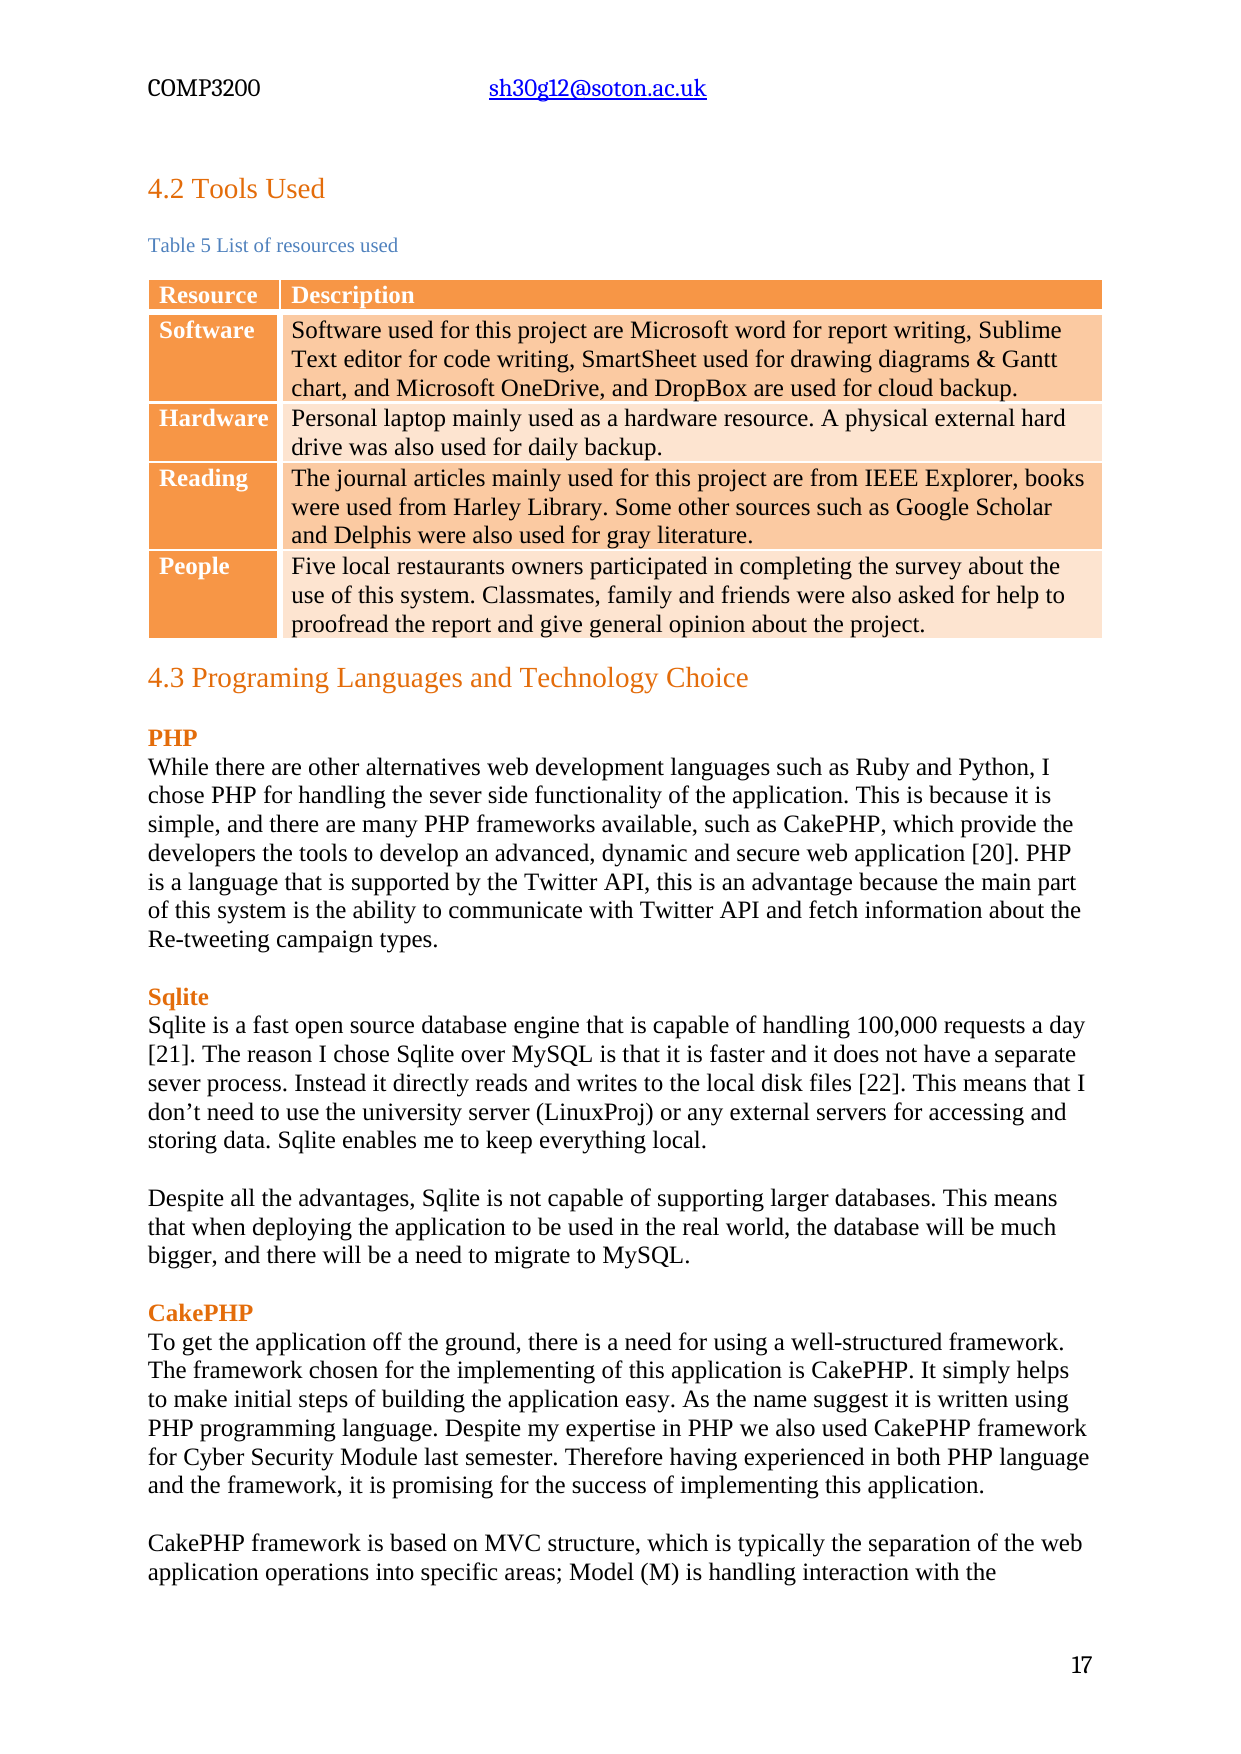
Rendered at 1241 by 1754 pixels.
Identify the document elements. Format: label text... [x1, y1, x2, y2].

text PHP [148, 723, 1092, 752]
table_cell Personal laptop mainly used as a hardware resource. A physical external hard drive was also used for daily backup. [283, 404, 1102, 461]
subtitle 4.2 Tools Used [148, 171, 1092, 204]
table_cell Five local restaurants owners participated in completing the survey about the use of this system. Classmates, family and friends were also asked for help to proofread the report and give general opinion about the project. [283, 551, 1102, 638]
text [148, 1528, 1092, 1585]
text While there are other alternatives web development languages such as Ruby and Python, I chose PHP for handling the sever side functionality of the application. This is because it is simple, and there are many PHP frameworks available, such as CakePHP, which provide the developers the tools to develop an advanced, dynamic and secure web application [20]. PHP is a language that is supported by the Twitter API, this is an advantage because the main part of this system is the ability to communicate with Twitter API and fetch information about the Re-tweeting campaign types. [148, 752, 1092, 953]
text To get the application off the ground, there is a need for using a well-structured framework. The framework chosen for the implementing of this application is CakePHP. It simply helps to make initial steps of building the application easy. As the name suggest it is written using PHP programming language. Despite my expertise in PHP we also used CakePHP framework for Cyber Security Module last semester. Therefore having experienced in both PHP language and the framework, it is promising for the success of implementing this application. [148, 1327, 1092, 1499]
text Despite all the advantages, Sqlite is not capable of supporting larger databases. This means that when deploying the application to be used in the real world, the database will be much bigger, and there will be a need to migrate to MySQL. [148, 1183, 1092, 1269]
table_header Resource [149, 280, 279, 309]
table_cell Hardware [149, 404, 277, 461]
table_cell Software used for this project are Microsoft word for report writing, Sublime Text editor for code writing, SmartSheet used for drawing diagrams & Gantt chart, and Microsoft OneDrive, and DropBox are used for cloud backup. [283, 315, 1102, 401]
table_cell Software [149, 315, 277, 401]
table_cell The journal articles mainly used for this project are from IEEE Explorer, books were used from Harley Library. Some other sources such as Google Scholar and Delphis were also used for gray literature. [283, 463, 1102, 549]
table_header Description [281, 280, 1102, 309]
table_cell People [149, 551, 277, 638]
text Sqlite [148, 982, 1092, 1010]
subtitle 4.3 Programing Languages and Technology Choice [148, 661, 1092, 694]
text Table 5 List of resources used [148, 233, 1092, 257]
text CakePHP [148, 1298, 1092, 1327]
table_cell Reading [149, 463, 277, 549]
text Sqlite is a fast open source database engine that is capable of handling 100,000 requests a day [21]. The reason I chose Sqlite over MySQL is that it is faster and it does not have a separate sever process. Instead it directly reads and writes to the local disk files [22]. This means that I don’t need to use the university server (LinuxProj) or any external servers for accessing and storing data. Sqlite enables me to keep everything local. [148, 1010, 1092, 1154]
